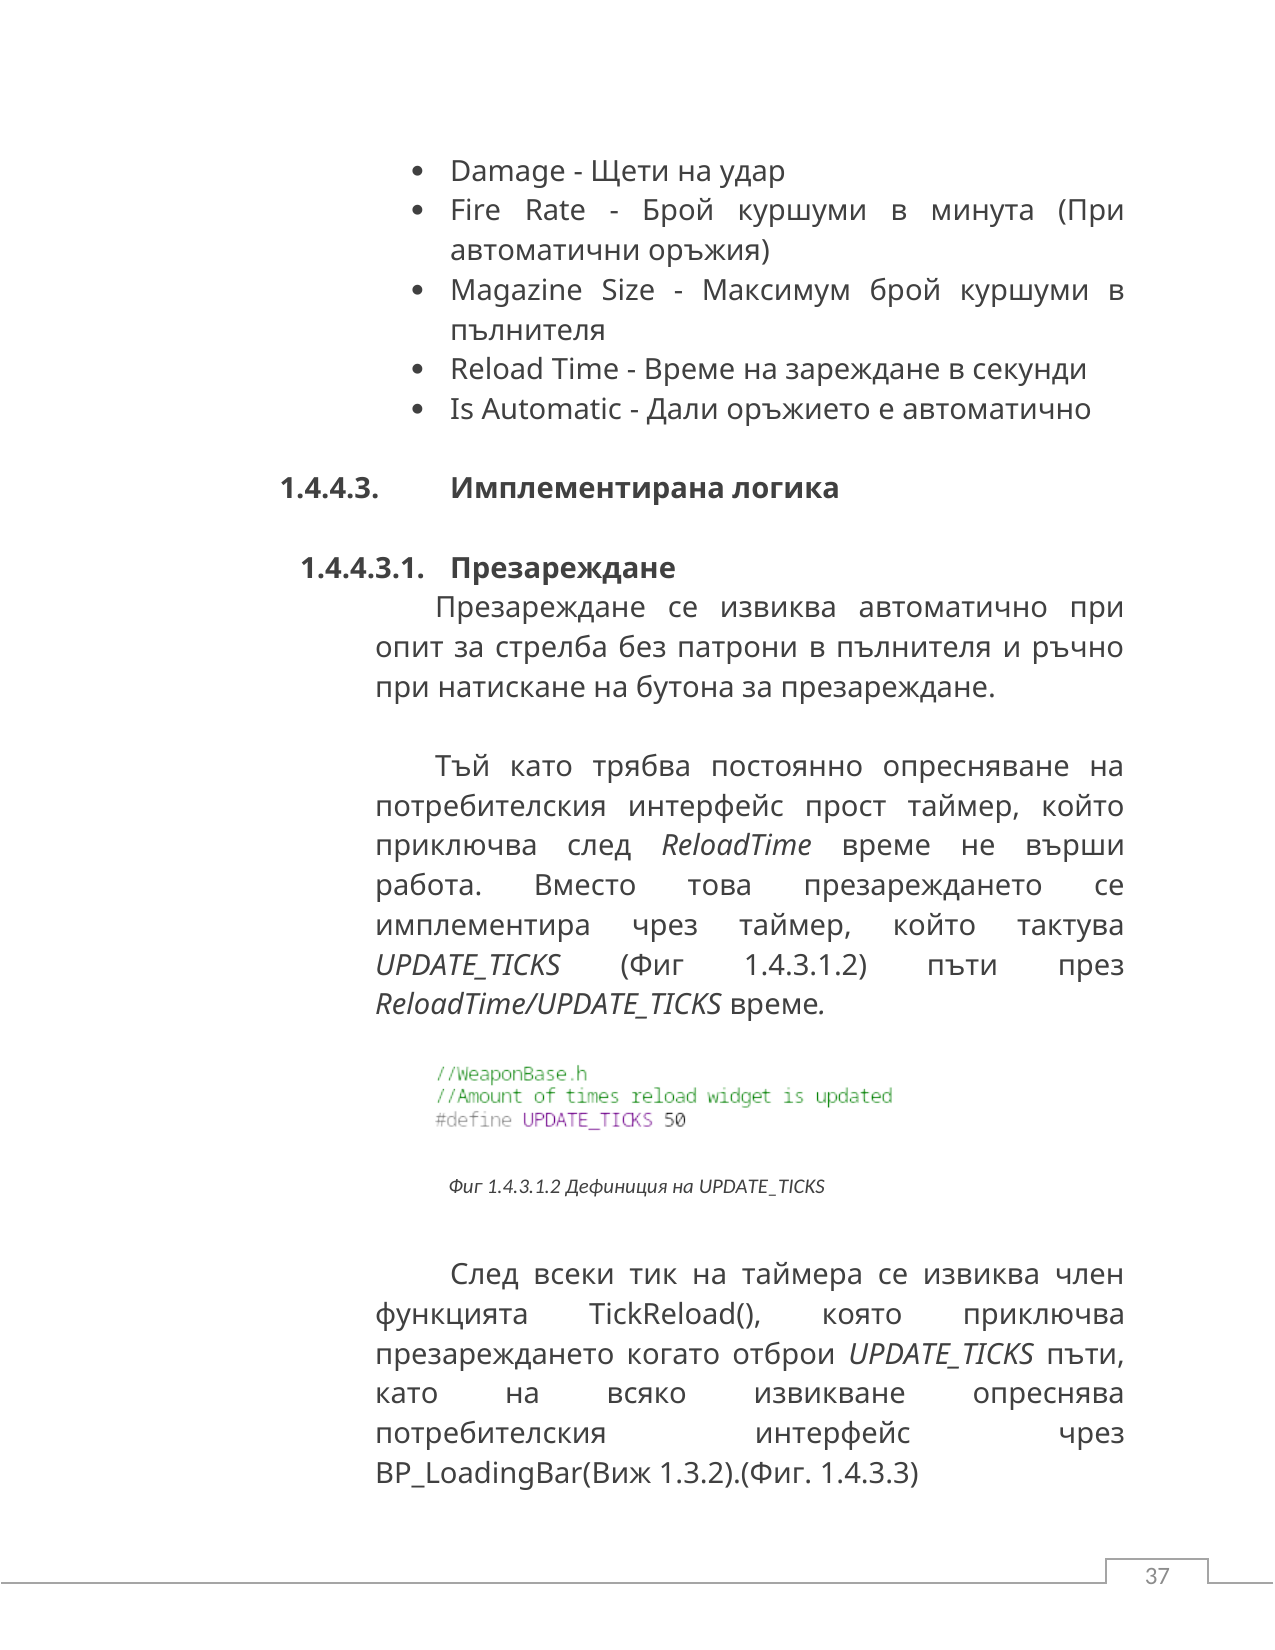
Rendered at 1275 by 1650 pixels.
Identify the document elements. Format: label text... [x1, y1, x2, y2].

list Damage - Щети на удар [412, 150, 1125, 190]
list Magazine Size - Максимум брой куршуми в пълнителя [412, 269, 1125, 348]
list Тъй като трябва постоянно опресняване на потребителския интерфейс прост таймер, който приключва след ReloadTime време не върши работа. Вместо това презареждането се имплементира чрез таймер, който тактува UPDATE_TICKS (Фиг 1.4.3.1.2) пъти през ReloadTime/UPDATE_TICKS време. [375, 745, 1125, 1023]
list Fire Rate - Брой куршуми в минута (При автоматични оръжия) [412, 190, 1125, 269]
list Презареждане [300, 547, 1125, 587]
list Имплементирана логика [279, 467, 1125, 507]
list Презареждане се извиква автоматично при опит за стрелба без патрони в пълнителя и ръчно при натискане на бутона за презареждане. [375, 587, 1125, 706]
list Reload Time - Време на зареждане в секунди [412, 348, 1125, 388]
text След всеки тик на таймера се извиква член функцията TickReload(), която приключва презареждането когато отброи UPDATE_TICKS пъти, като на всяко извикване опреснява потребителския интерфейс чрез BP_LoadingBar(Виж 1.3.2).(Фиг. 1.4.3.3) [375, 1254, 1125, 1492]
list Is Automatic - Дали оръжието е автоматично [412, 388, 1125, 428]
